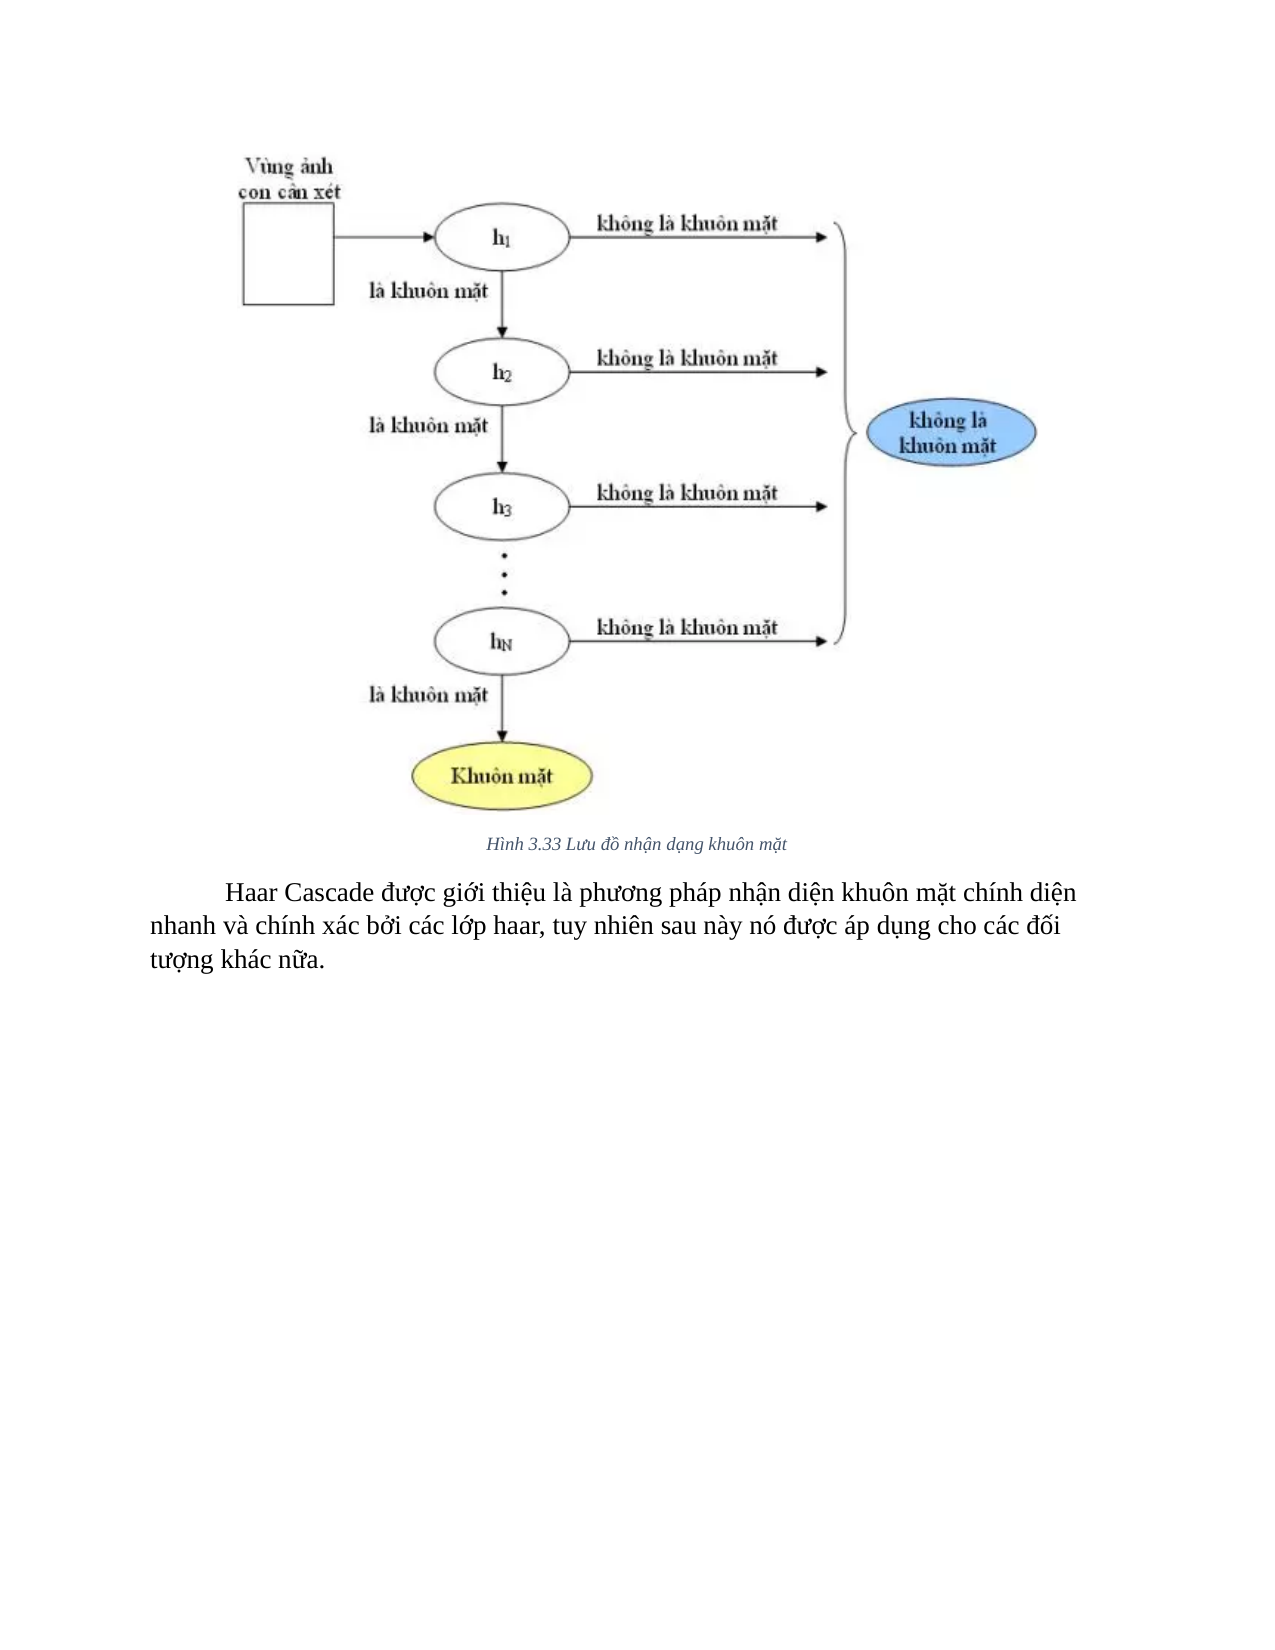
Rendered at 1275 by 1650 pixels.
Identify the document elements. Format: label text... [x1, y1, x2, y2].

text Hình 3.33 Lưu đồ nhận dạng khuôn mặt [150, 833, 1125, 855]
picture [236, 150, 1039, 815]
text Haar Cascade được giới thiệu là phương pháp nhận diện khuôn mặt chính diện nhanh và chính xác bởi các lớp haar, tuy nhiên sau này nó được áp dụng cho các đối tượng khác nữa. [150, 876, 1125, 974]
